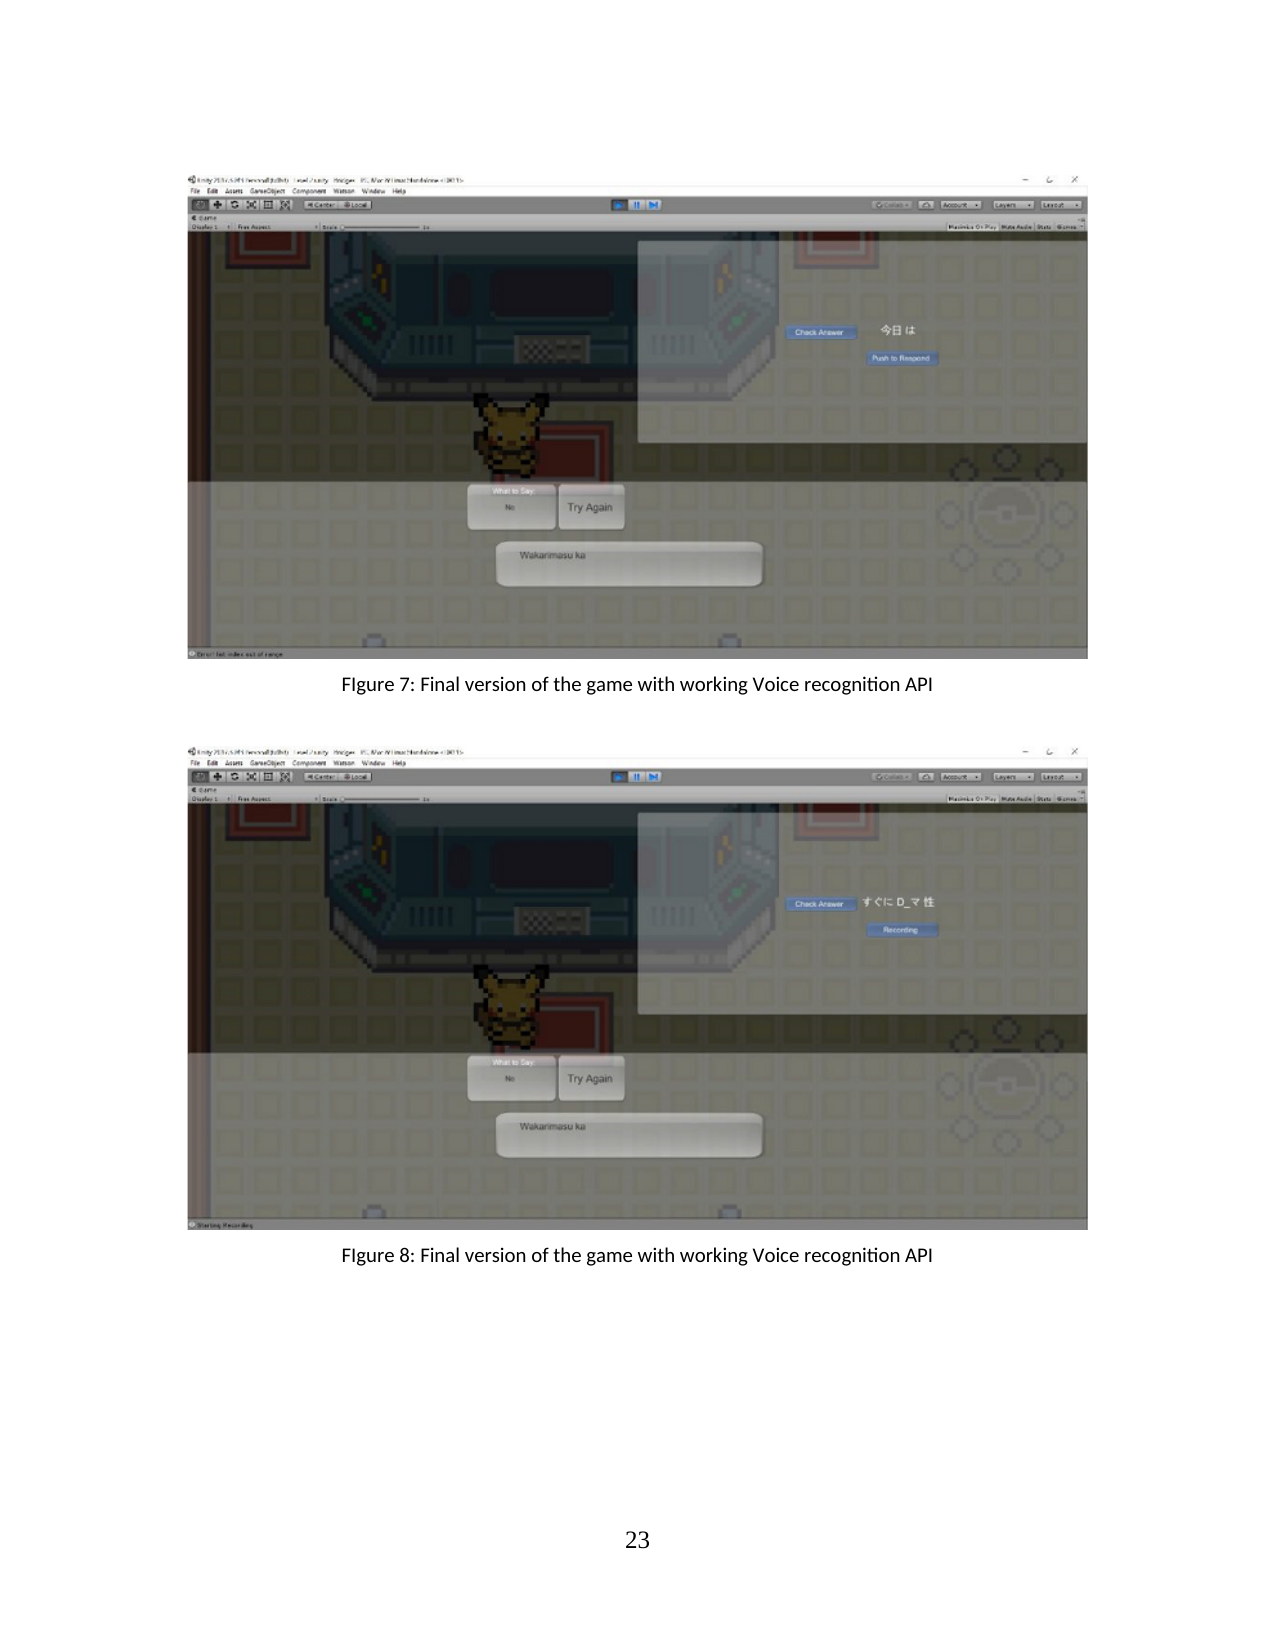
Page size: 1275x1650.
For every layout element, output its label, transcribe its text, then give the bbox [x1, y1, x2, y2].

text FIgure 8: Final version of the game with working Voice recognition API [187, 1242, 1087, 1268]
picture [187, 746, 1088, 1230]
picture [187, 175, 1088, 659]
text FIgure 7: Final version of the game with working Voice recognition API [187, 671, 1087, 696]
